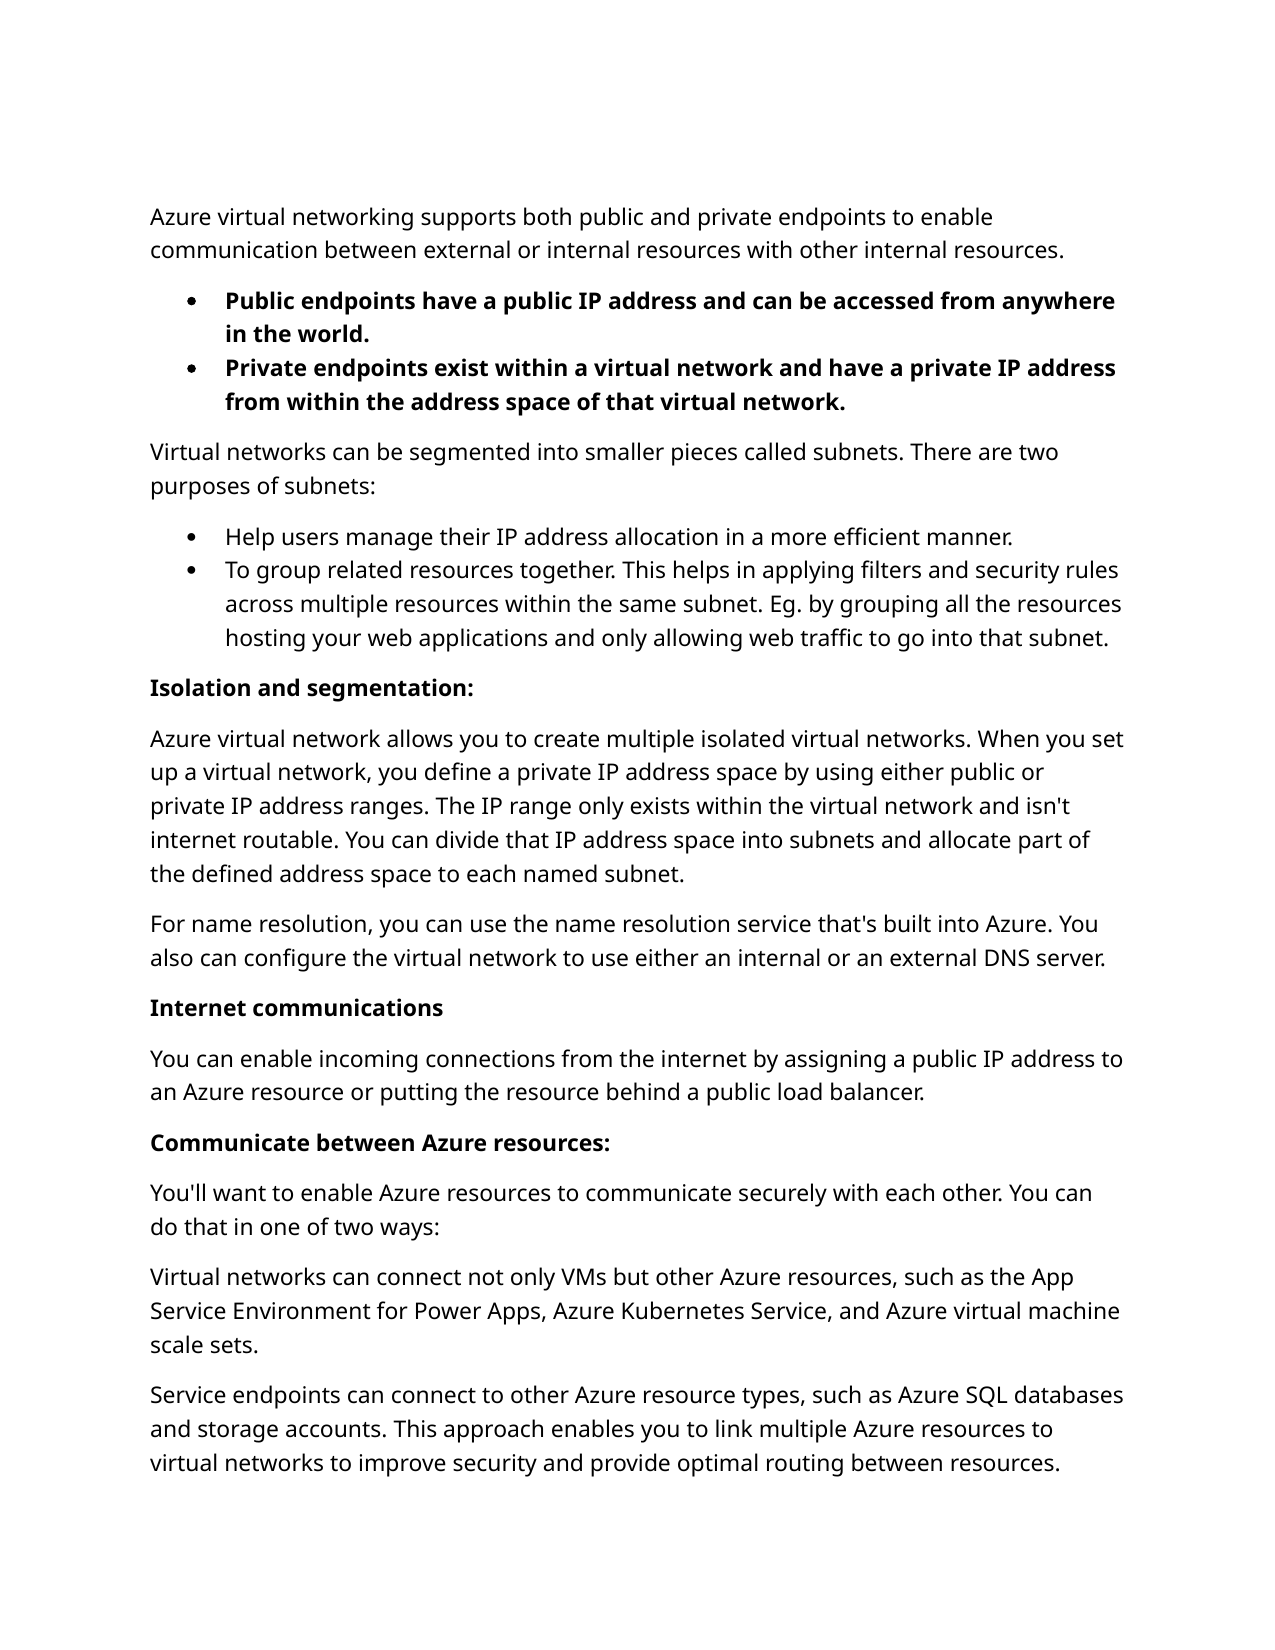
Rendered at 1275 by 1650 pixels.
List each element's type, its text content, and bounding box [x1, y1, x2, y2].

list To group related resources together. This helps in applying filters and security rules across multiple resources within the same subnet. Eg. by grouping all the resources hosting your web applications and only allowing web traffic to go into that subnet. [187, 554, 1125, 653]
list Public endpoints have a public IP address and can be accessed from anywhere in the world. [187, 284, 1125, 349]
text Virtual networks can be segmented into smaller pieces called subnets. There are two purposes of subnets: [150, 436, 1125, 501]
text Virtual networks can connect not only VMs but other Azure resources, such as the App Service Environment for Power Apps, Azure Kubernetes Service, and Azure virtual machine scale sets. [150, 1261, 1125, 1360]
text You'll want to enable Azure resources to communicate securely with each other. You can do that in one of two ways: [150, 1177, 1125, 1242]
list Private endpoints exist within a virtual network and have a private IP address from within the address space of that virtual network. [187, 352, 1125, 417]
text Isolation and segmentation: [150, 672, 1125, 703]
text You can enable incoming connections from the internet by assigning a public IP address to an Azure resource or putting the resource behind a public load balancer. [150, 1042, 1125, 1107]
text Internet communications [150, 992, 1125, 1023]
text Communicate between Azure resources: [150, 1127, 1125, 1158]
text For name resolution, you can use the name resolution service that's built into Azure. You also can configure the virtual network to use either an internal or an external DNS server. [150, 908, 1125, 973]
text Service endpoints can connect to other Azure resource types, such as Azure SQL databases and storage accounts. This approach enables you to link multiple Azure resources to virtual networks to improve security and provide optimal routing between resources. [150, 1379, 1125, 1478]
text Azure virtual network allows you to create multiple isolated virtual networks. When you set up a virtual network, you define a private IP address space by using either public or private IP address ranges. The IP range only exists within the virtual network and isn't internet routable. You can divide that IP address space into subnets and allocate part of the defined address space to each named subnet. [150, 722, 1125, 889]
list Help users manage their IP address allocation in a more efficient manner. [187, 520, 1125, 552]
text Azure virtual networking supports both public and private endpoints to enable communication between external or internal resources with other internal resources. [150, 200, 1125, 265]
